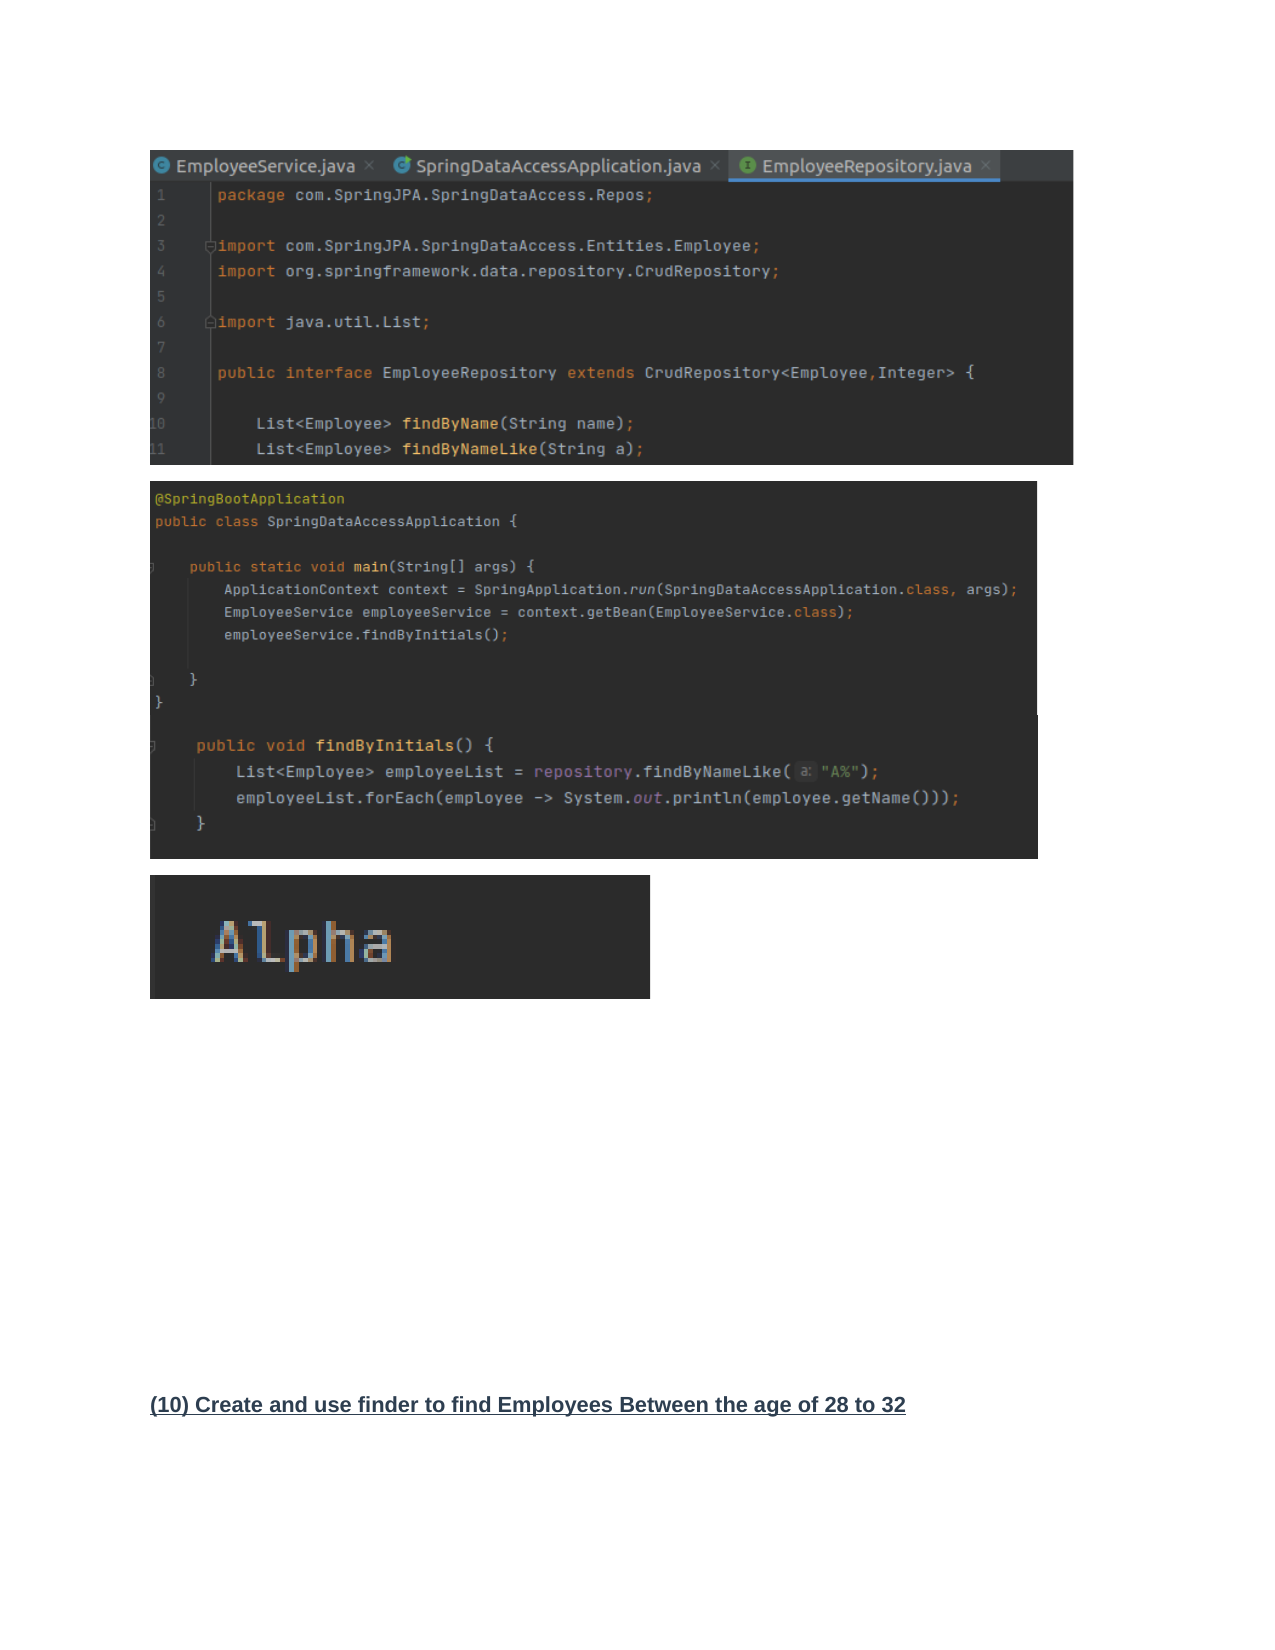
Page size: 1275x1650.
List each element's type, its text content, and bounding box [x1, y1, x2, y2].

picture [150, 481, 1038, 859]
picture [150, 875, 650, 999]
text (10) Create and use finder to find Employees Between the age of 28 to 32 [150, 1392, 1125, 1417]
picture [150, 150, 1074, 465]
